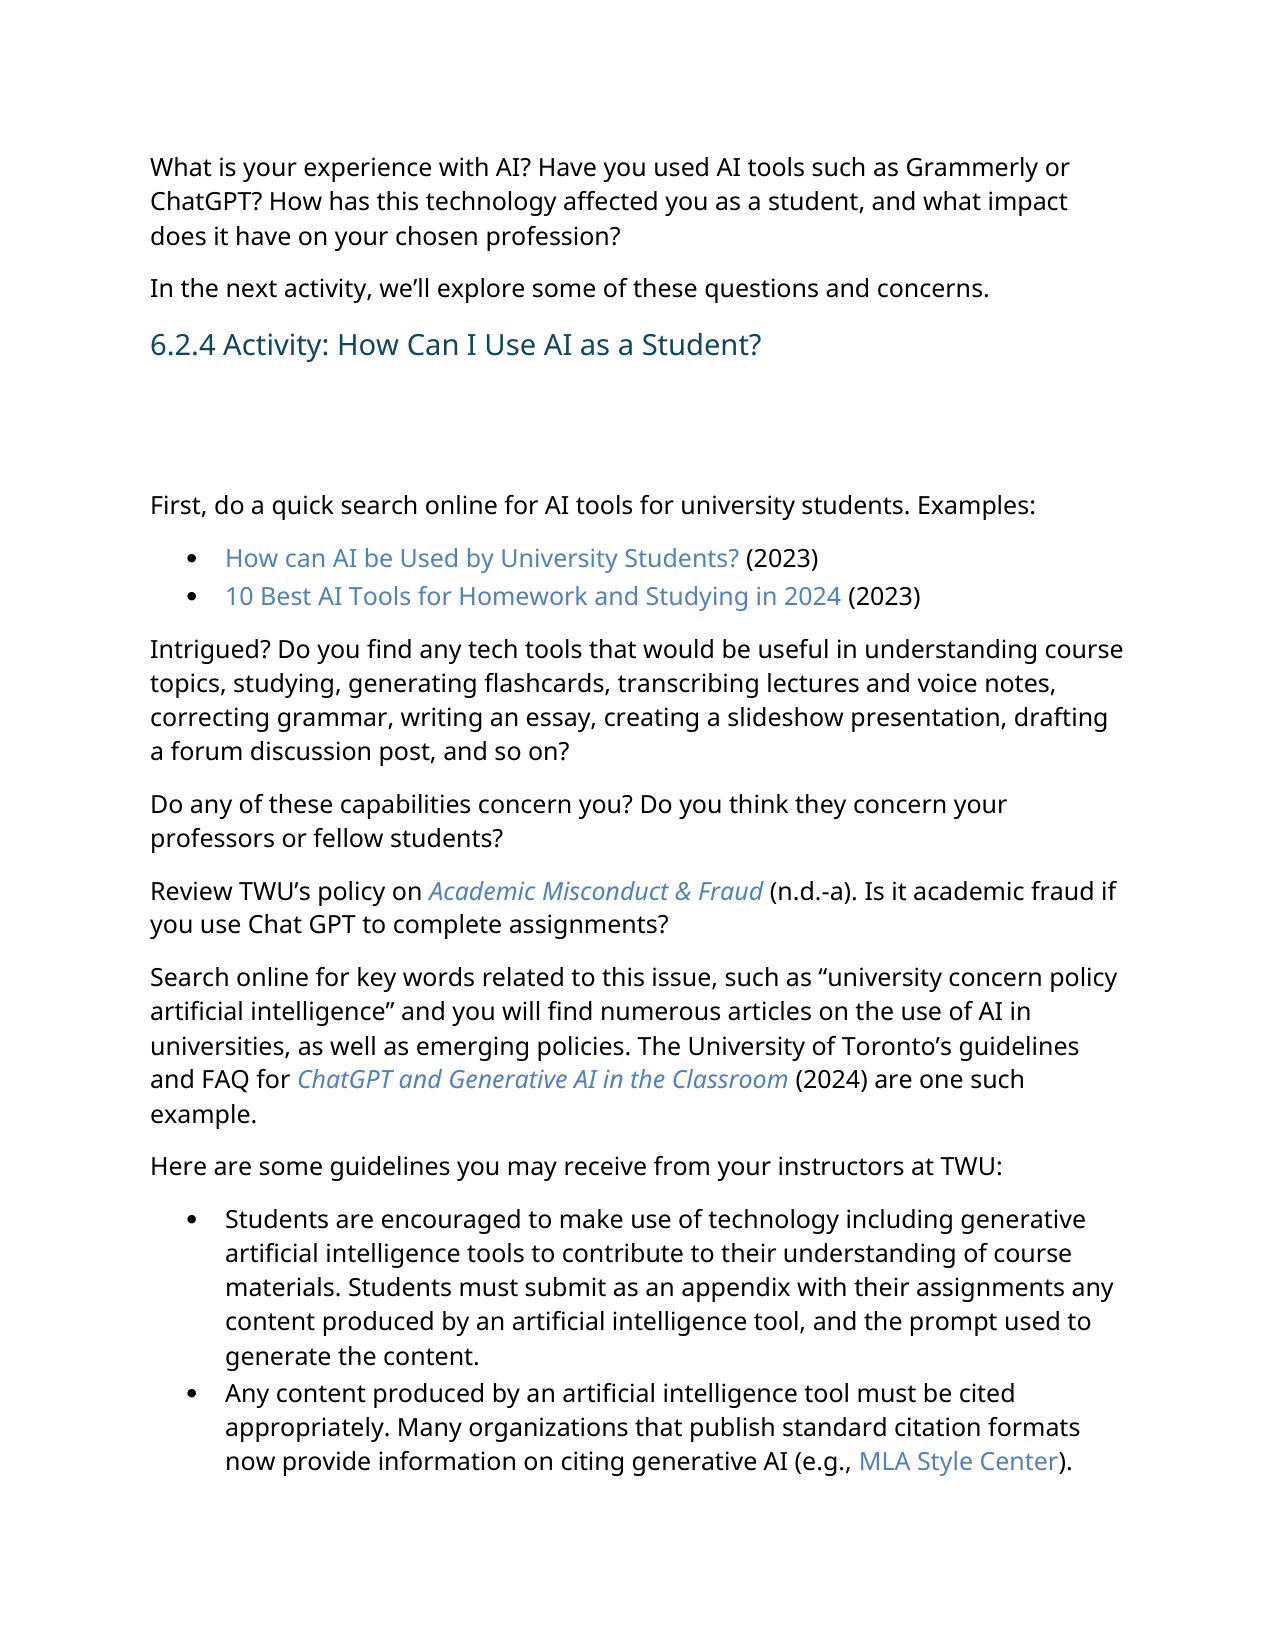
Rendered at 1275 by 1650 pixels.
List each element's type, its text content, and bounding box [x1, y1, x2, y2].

list 10 Best AI Tools for Homework and Studying in 2024 (2023) [187, 578, 1125, 612]
list Any content produced by an artificial intelligence tool must be cited appropriately. Many organizations that publish standard citation formats now provide information on citing generative AI (e.g., MLA Style Center). [187, 1376, 1125, 1478]
text Search online for key words related to this issue, such as “university concern policy artificial intelligence” and you will find numerous articles on the use of AI in universities, as well as emerging policies. The University of Toronto’s guidelines and FAQ for ChatGPT and Generative AI in the Classroom (2024) are one such example. [150, 960, 1125, 1130]
list How can AI be Used by University Students? (2023) [187, 541, 1125, 575]
text Do any of these capabilities concern you? Do you think they concern your professors or fellow students? [150, 786, 1125, 854]
text Here are some guidelines you may receive from your instructors at TWU: [150, 1149, 1125, 1183]
list Students are encouraged to make use of technology including generative artificial intelligence tools to contribute to their understanding of course materials. Students must submit as an appendix with their assignments any content produced by an artificial intelligence tool, and the prompt used to generate the content. [187, 1202, 1125, 1372]
text Intrigued? Do you find any tech tools that would be useful in understanding course topics, studying, generating flashcards, transcribing lectures and voice notes, correcting grammar, writing an essay, creating a slideshow presentation, drafting a forum discussion post, and so on? [150, 631, 1125, 767]
subtitle 6.2.4 Activity: How Can I Use AI as a Student? [150, 324, 1125, 363]
text First, do a quick search online for AI tools for university students. Examples: [150, 488, 1125, 522]
text What is your experience with AI? Have you used AI tools such as Grammerly or ChatGPT? How has this technology affected you as a student, and what impact does it have on your chosen profession? [150, 150, 1125, 252]
text In the next activity, we’ll explore some of these questions and concerns. [150, 271, 1125, 305]
text Review TWU’s policy on Academic Misconduct & Fraud (n.d.-a). Is it academic fraud if you use Chat GPT to complete assignments? [150, 873, 1125, 941]
